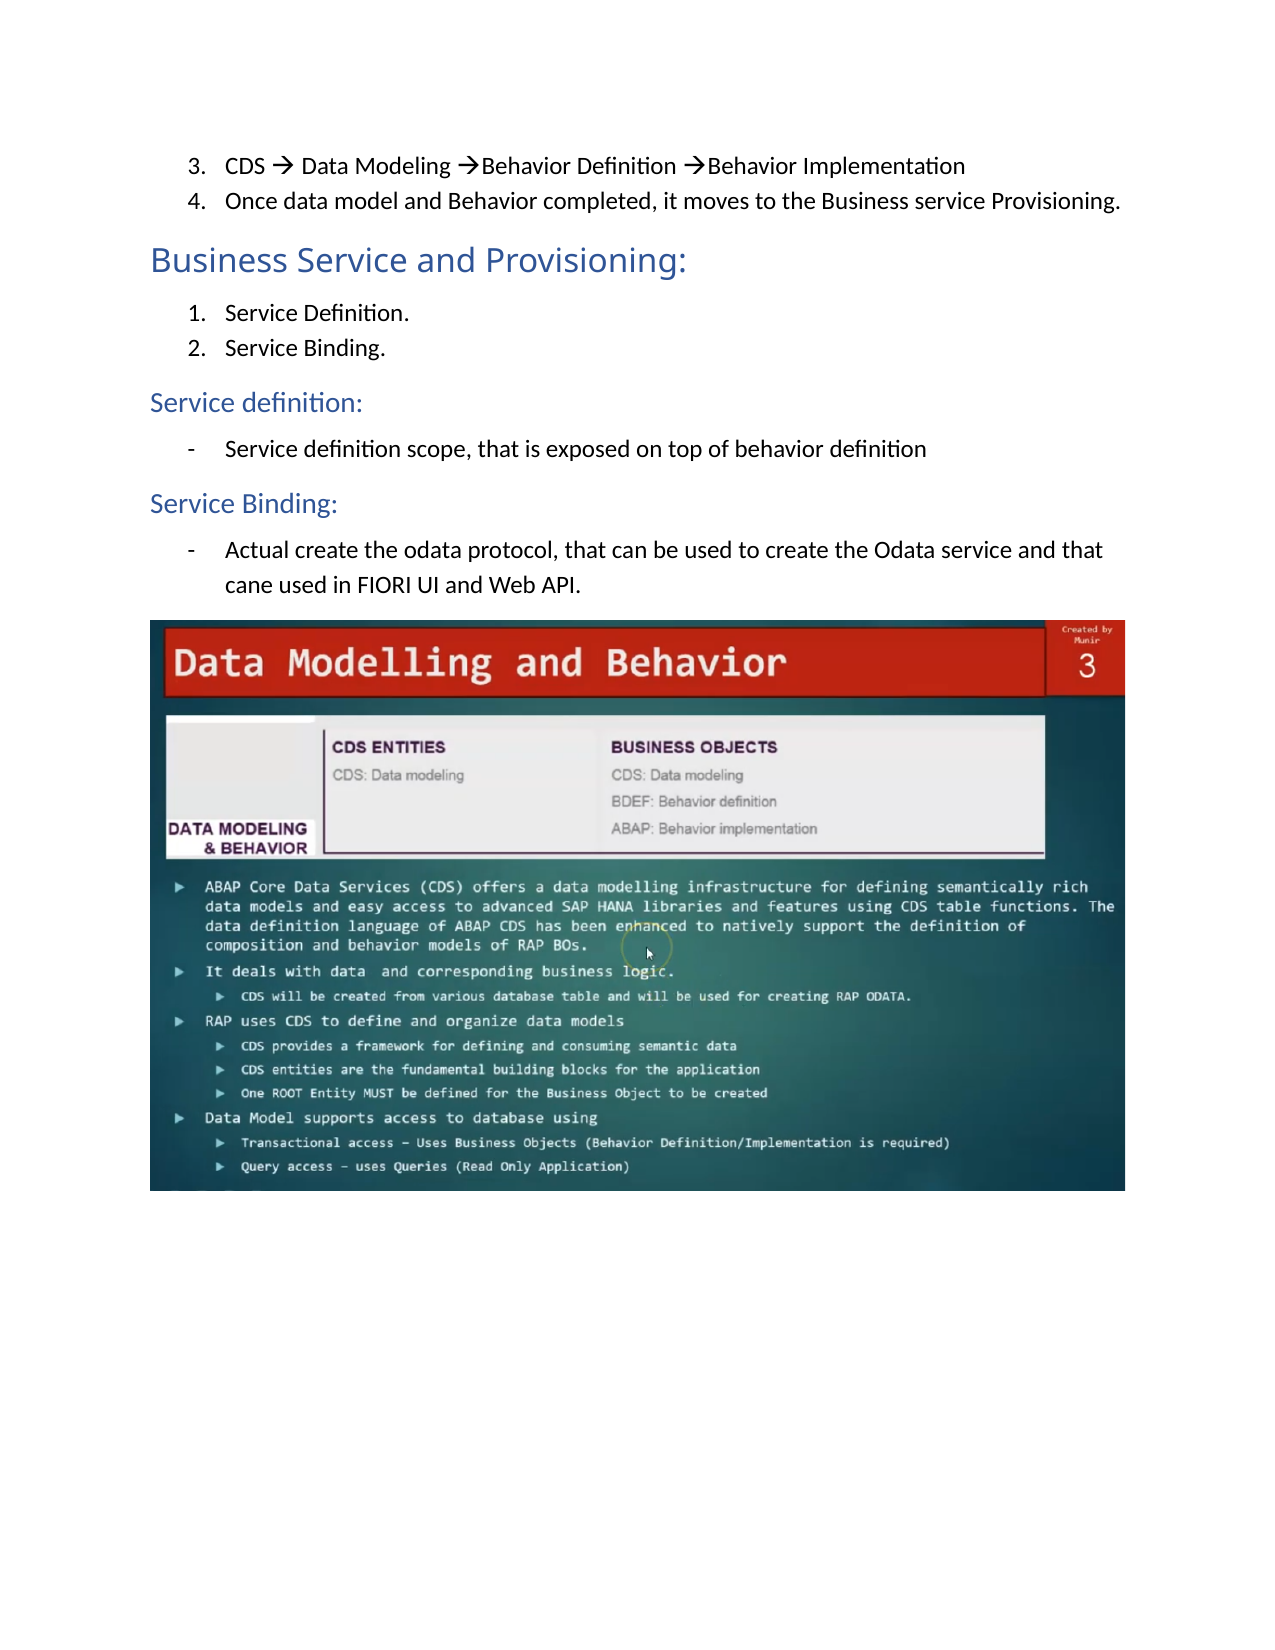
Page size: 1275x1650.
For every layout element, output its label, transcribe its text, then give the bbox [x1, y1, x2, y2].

list Service Binding. [187, 332, 1125, 363]
list Once data model and Behavior completed, it moves to the Business service Provisioning. [187, 185, 1125, 216]
subtitle Business Service and Provisioning: [150, 237, 1125, 282]
list CDS Data Modeling Behavior Definition Behavior Implementation [187, 150, 1125, 181]
list Service definition scope, that is exposed on top of behavior definition [187, 433, 1125, 464]
subtitle Service Binding: [150, 485, 1125, 520]
picture [150, 620, 1125, 1191]
list Actual create the odata protocol, that can be used to create the Odata service and that cane used in FIORI UI and Web API. [187, 534, 1125, 599]
list Service Definition. [187, 297, 1125, 328]
subtitle Service definition: [150, 384, 1125, 419]
